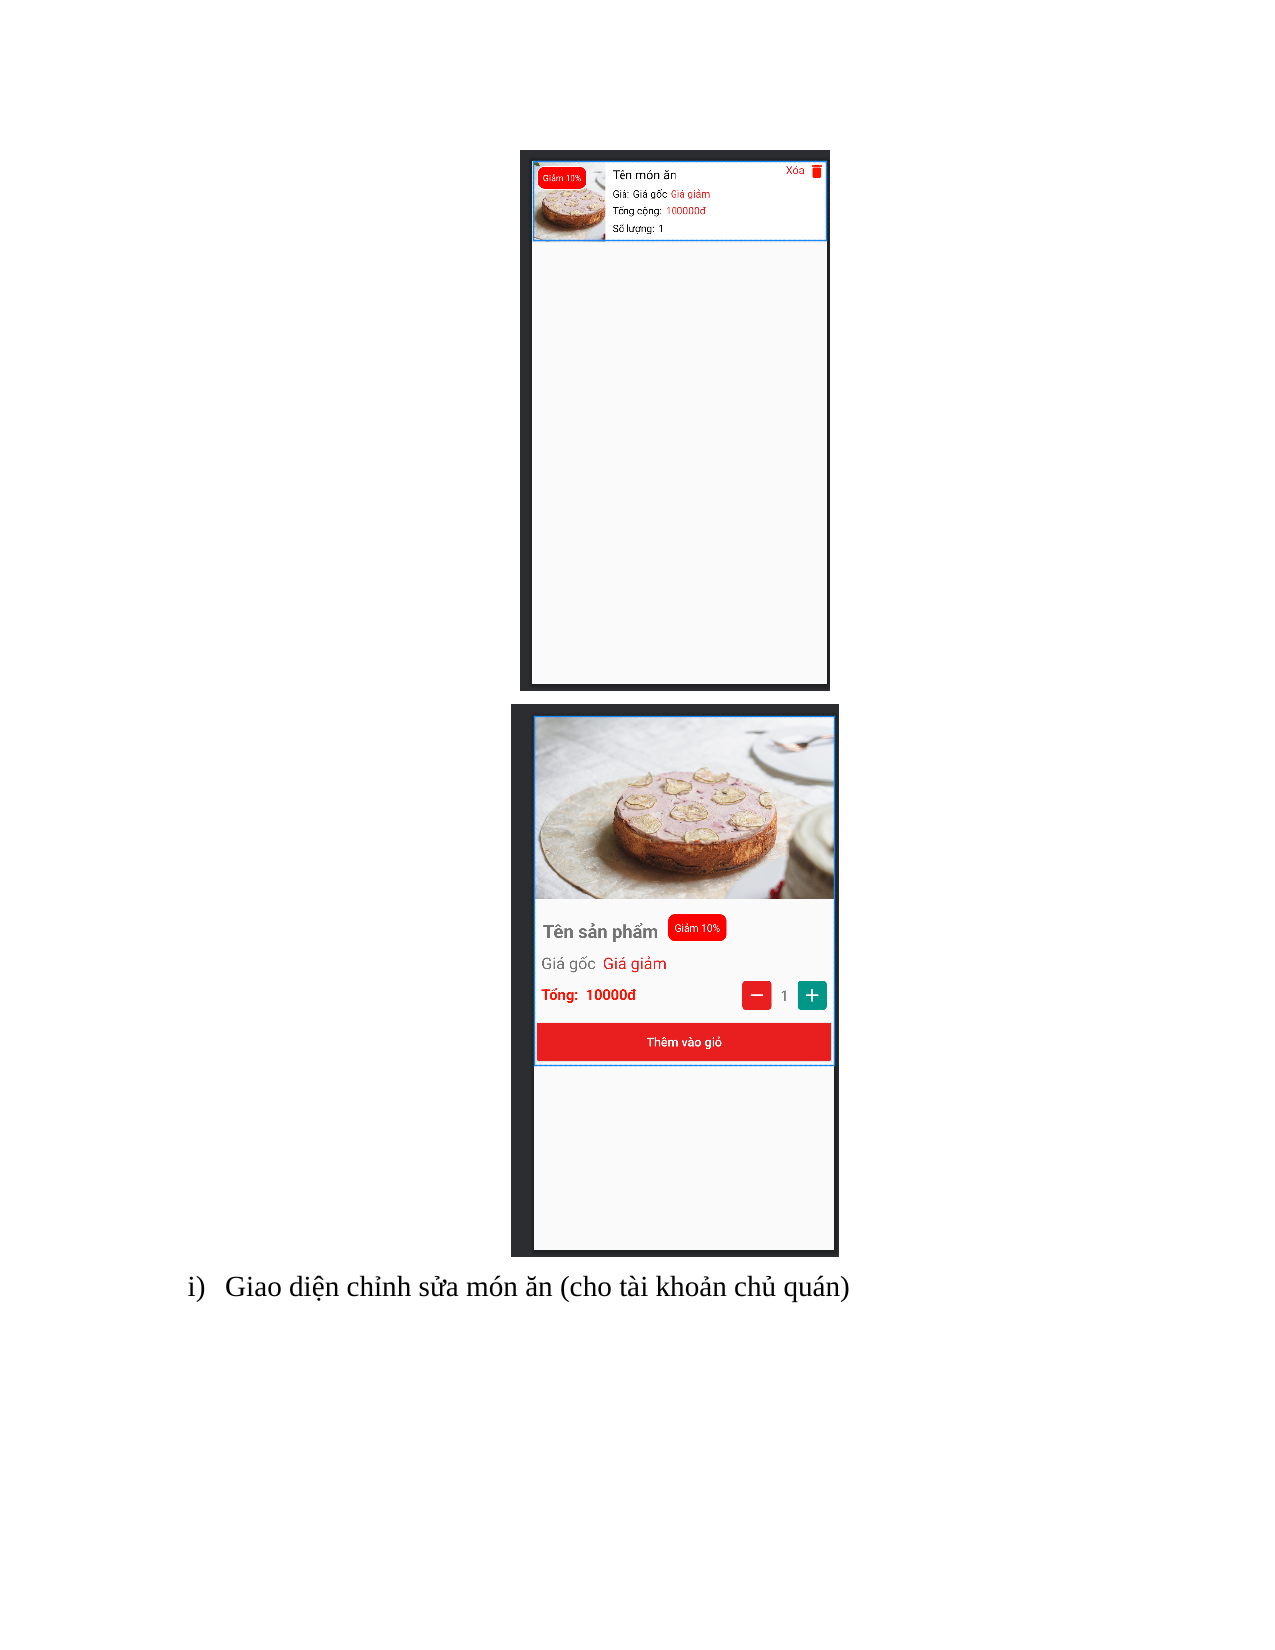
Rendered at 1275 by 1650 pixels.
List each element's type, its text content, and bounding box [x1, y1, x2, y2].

picture [511, 704, 839, 1257]
picture [520, 150, 830, 691]
list Giao diện chỉnh sửa món ăn (cho tài khoản chủ quán) [187, 1269, 1125, 1303]
